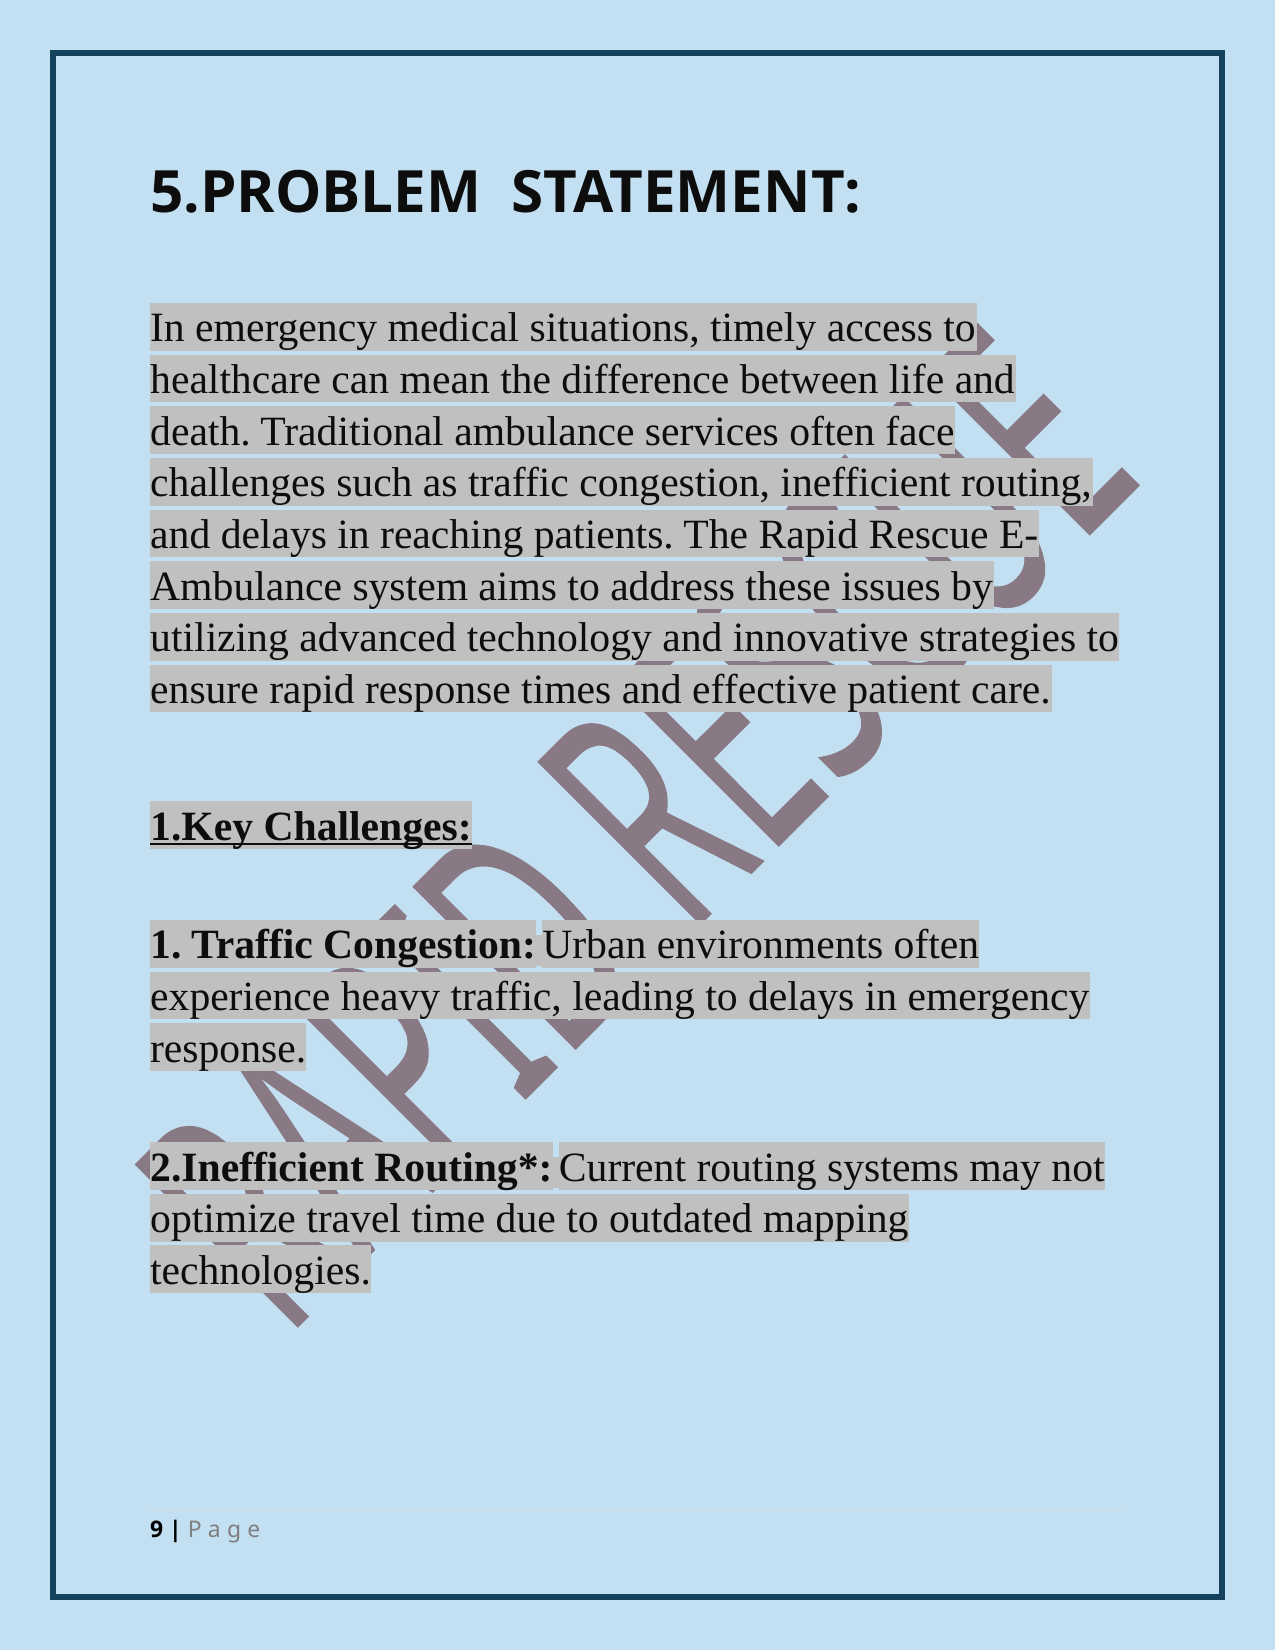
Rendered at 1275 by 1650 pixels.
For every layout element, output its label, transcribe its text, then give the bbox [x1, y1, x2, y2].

text In emergency medical situations, timely access to healthcare can mean the difference between life and death. Traditional ambulance services often face challenges such as traffic congestion, inefficient routing, and delays in reaching patients. The Rapid Rescue E-Ambulance system aims to address these issues by utilizing advanced technology and innovative strategies to ensure rapid response times and effective patient care. [150, 303, 1125, 712]
text 2.Inefficient Routing*: Current routing systems may not optimize travel time due to outdated mapping technologies. [150, 1142, 1125, 1293]
text The Rapid Rescue E project represents a transformative approach to emergency medical services, leveraging technology and data analytics to improve outcomes and efficiency. Continued assessment and adaptation will be key to its success.5.PROBLEM STATEMENT: [150, 150, 1125, 229]
text 1. Traffic Congestion: Urban environments often experience heavy traffic, leading to delays in emergency response. [150, 920, 1125, 1071]
text 1.Key Challenges: [472, 801, 1125, 849]
